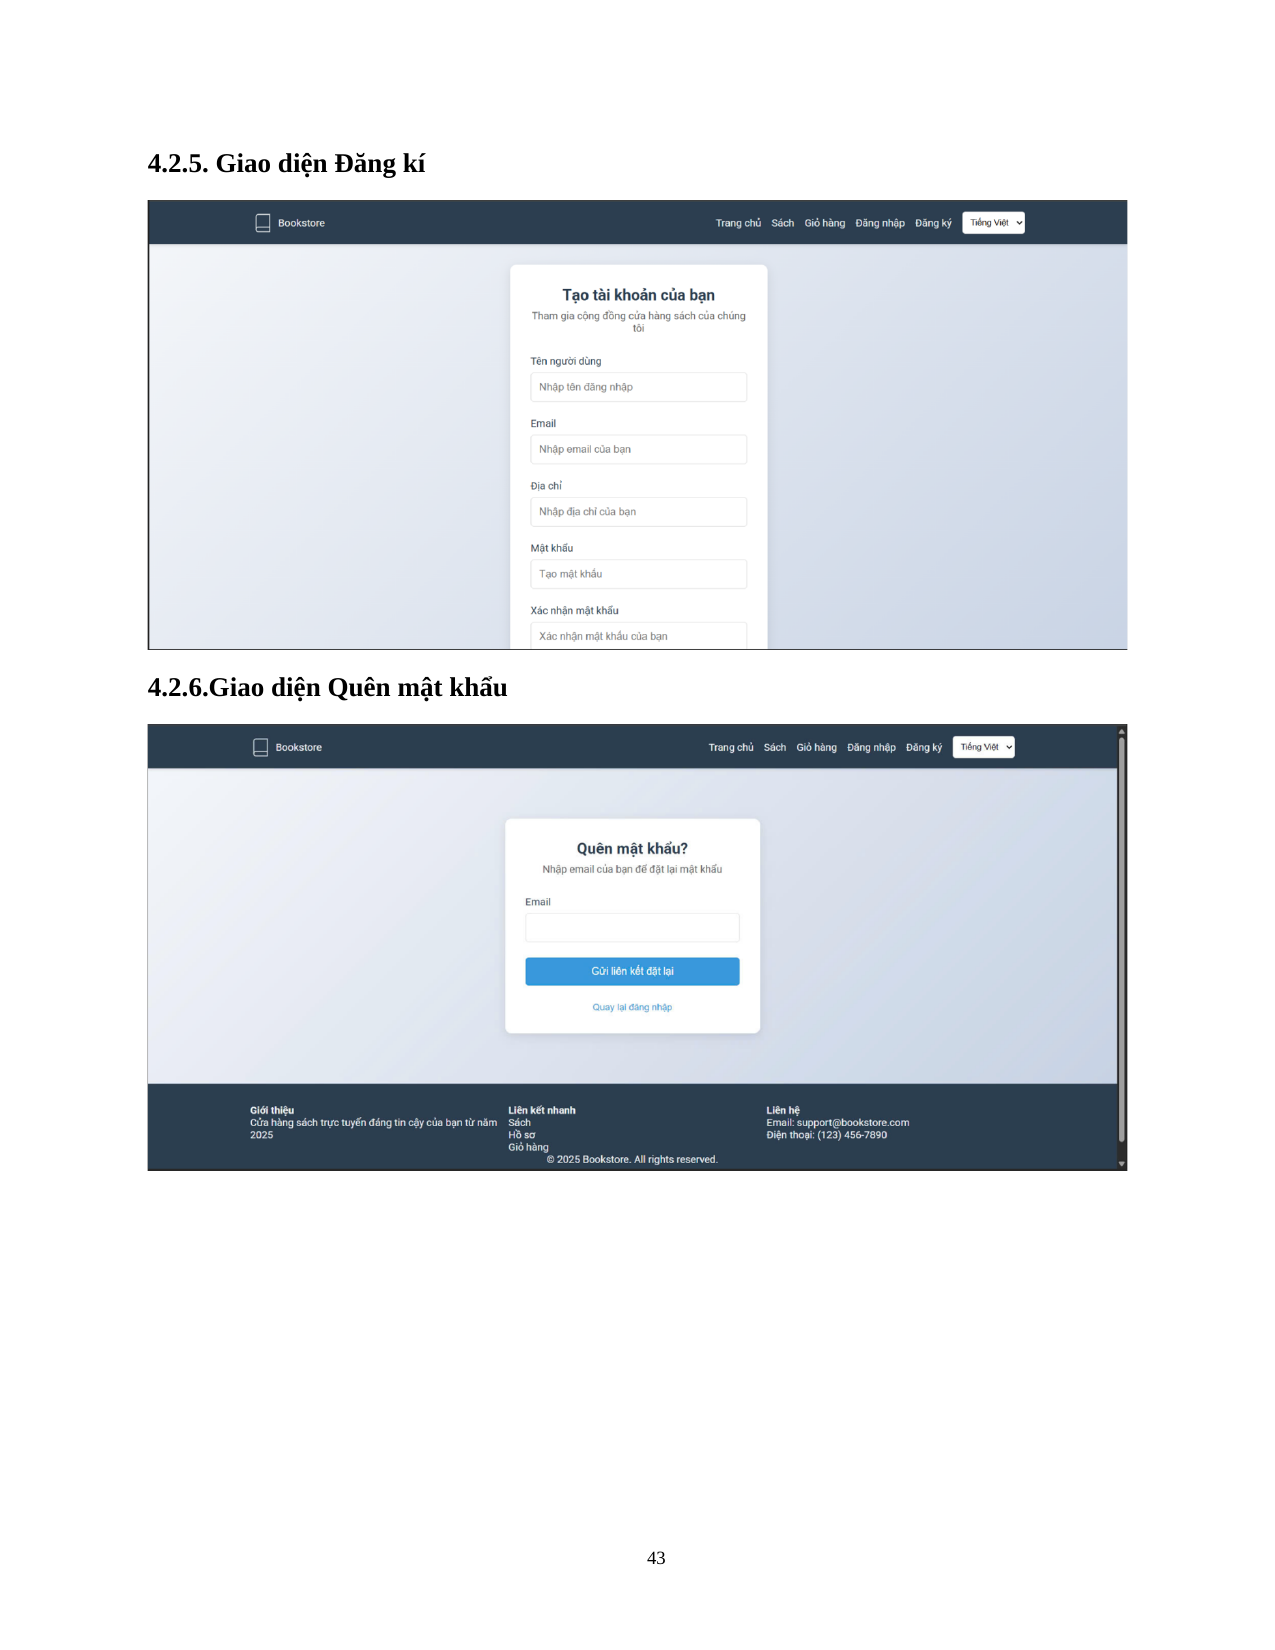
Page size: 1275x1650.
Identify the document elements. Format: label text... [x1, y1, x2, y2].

picture [147, 724, 1128, 1171]
picture [147, 200, 1128, 650]
text 4.2.6.Giao diện Quên mật khẩu [148, 671, 1127, 702]
text 4.2.5. Giao diện Đăng kí [148, 148, 1127, 179]
